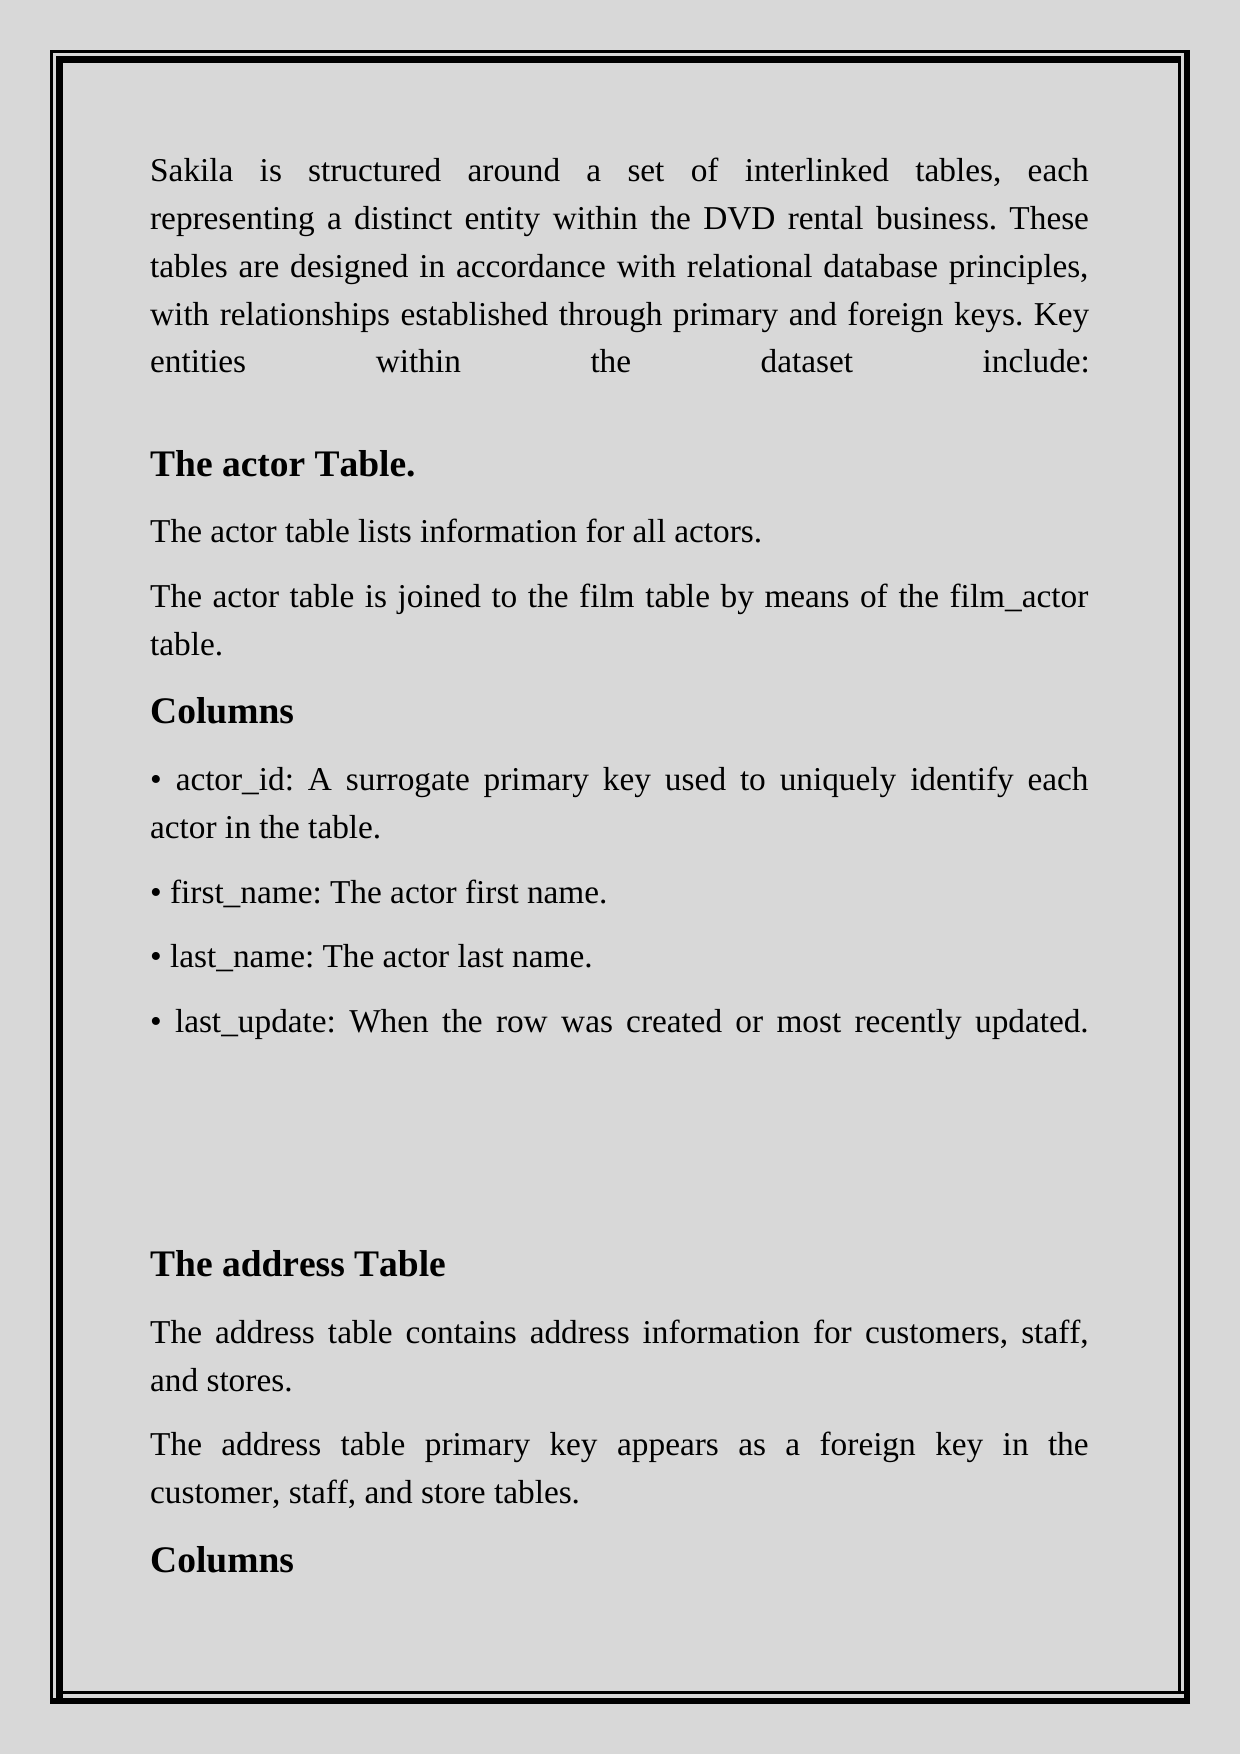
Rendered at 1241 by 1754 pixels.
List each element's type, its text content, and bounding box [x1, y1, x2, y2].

text The address Table [150, 1242, 1090, 1285]
text Columns [150, 1537, 1090, 1580]
text The address table contains address information for customers, staff, and stores. [150, 1312, 1090, 1398]
text The actor table lists information for all actors. [150, 512, 1090, 550]
text Columns [150, 689, 1090, 732]
text • last_update: When the row was created or most recently updated. [150, 1001, 1090, 1077]
text Sakila is structured around a set of interlinked tables, each representing a distinct entity within the DVD rental business. These tables are designed in accordance with relational database principles, with relationships established through primary and foreign keys. Key entities within the dataset include: [150, 150, 1090, 417]
text The actor Table. [150, 441, 1090, 484]
text • actor_id: A surrogate primary key used to uniquely identify each actor in the table. [150, 759, 1090, 846]
text The address table primary key appears as a foreign key in the customer, staff, and store tables. [150, 1425, 1090, 1511]
text • last_name: The actor last name. [150, 936, 1090, 975]
text • first_name: The actor first name. [150, 872, 1090, 910]
text The actor table is joined to the film table by means of the film_actor table. [150, 576, 1090, 663]
